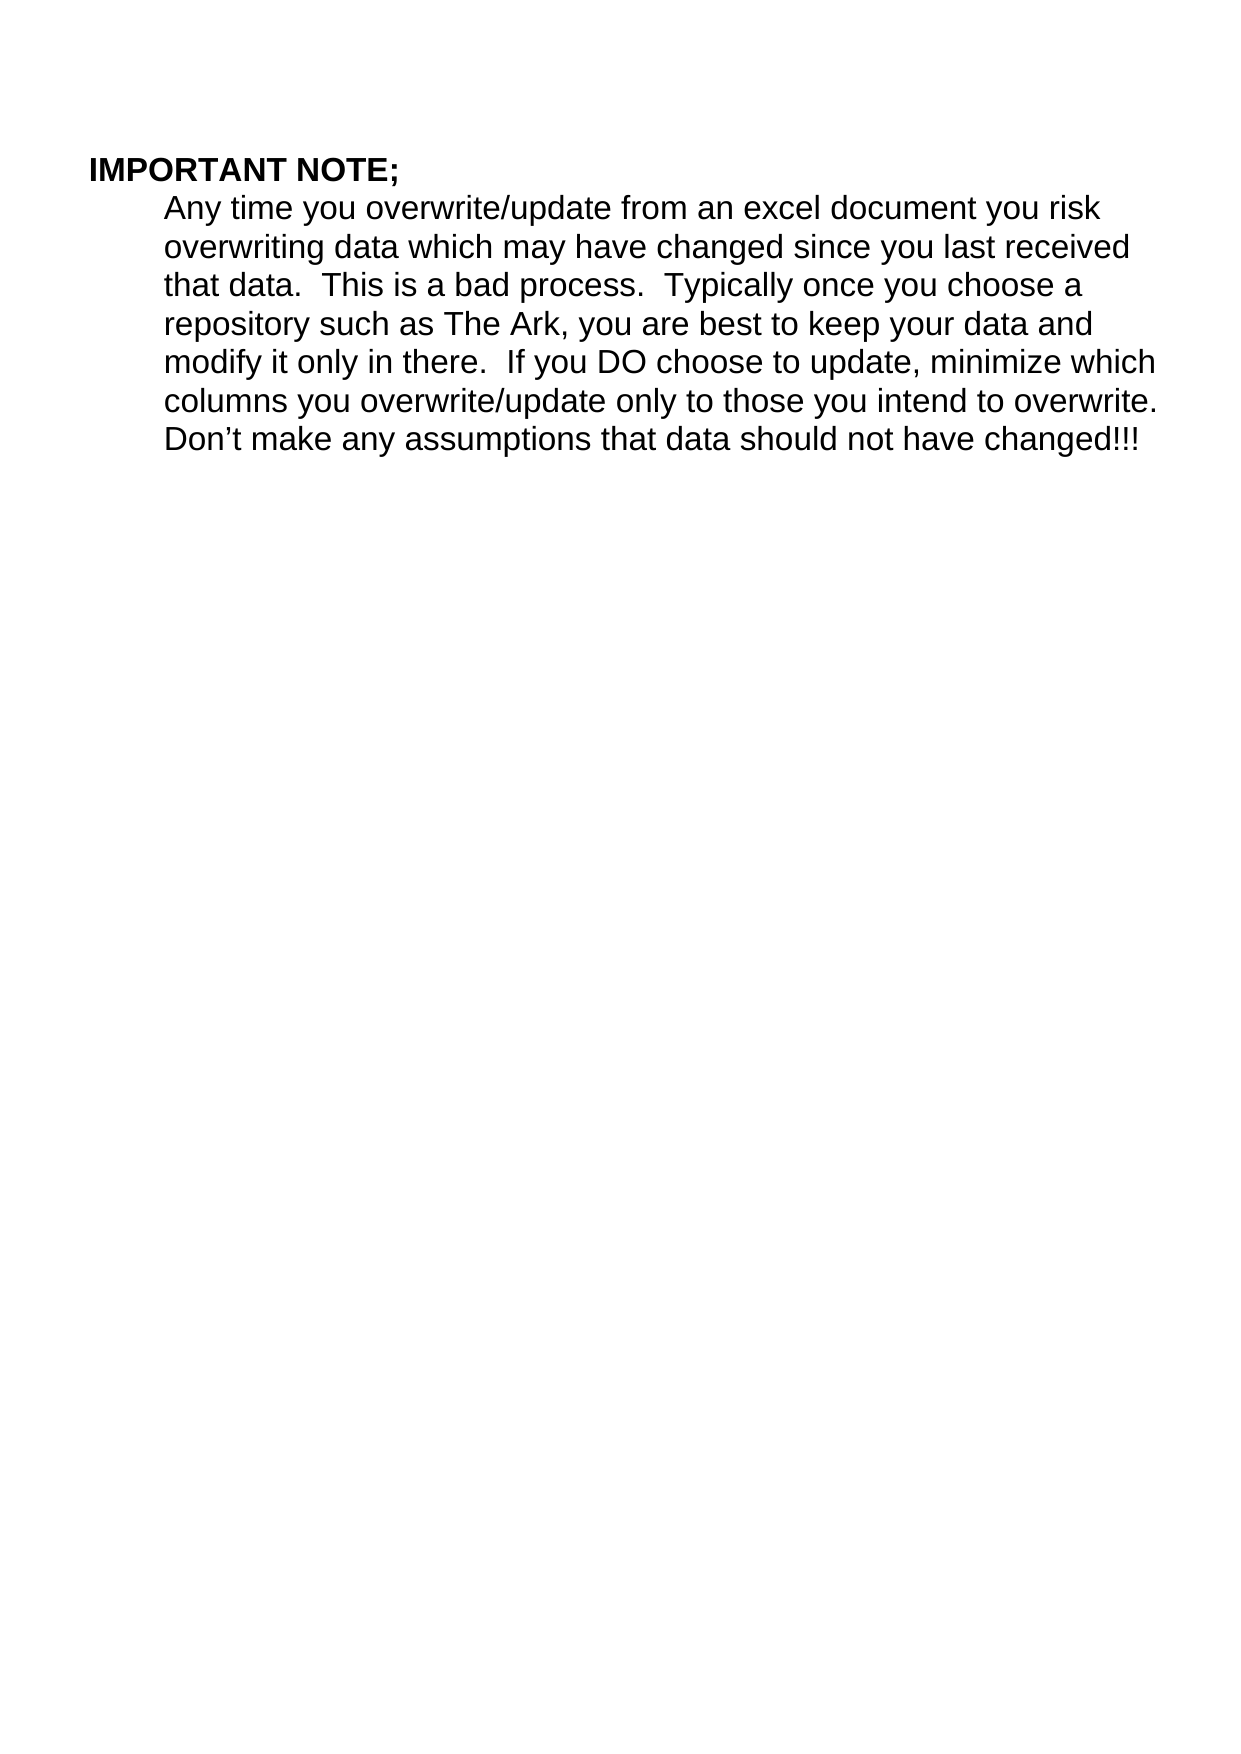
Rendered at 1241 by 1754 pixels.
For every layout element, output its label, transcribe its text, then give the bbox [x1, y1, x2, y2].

list Any time you overwrite/update from an excel document you risk overwriting data which may have changed since you last received that data. This is a bad process. Typically once you choose a repository such as The Ark, you are best to keep your data and modify it only in there. If you DO choose to update, minimize which columns you overwrite/update only to those you intend to overwrite. Don’t make any assumptions that data should not have changed!!! [164, 188, 1182, 457]
text IMPORTANT NOTE; [89, 150, 1182, 188]
